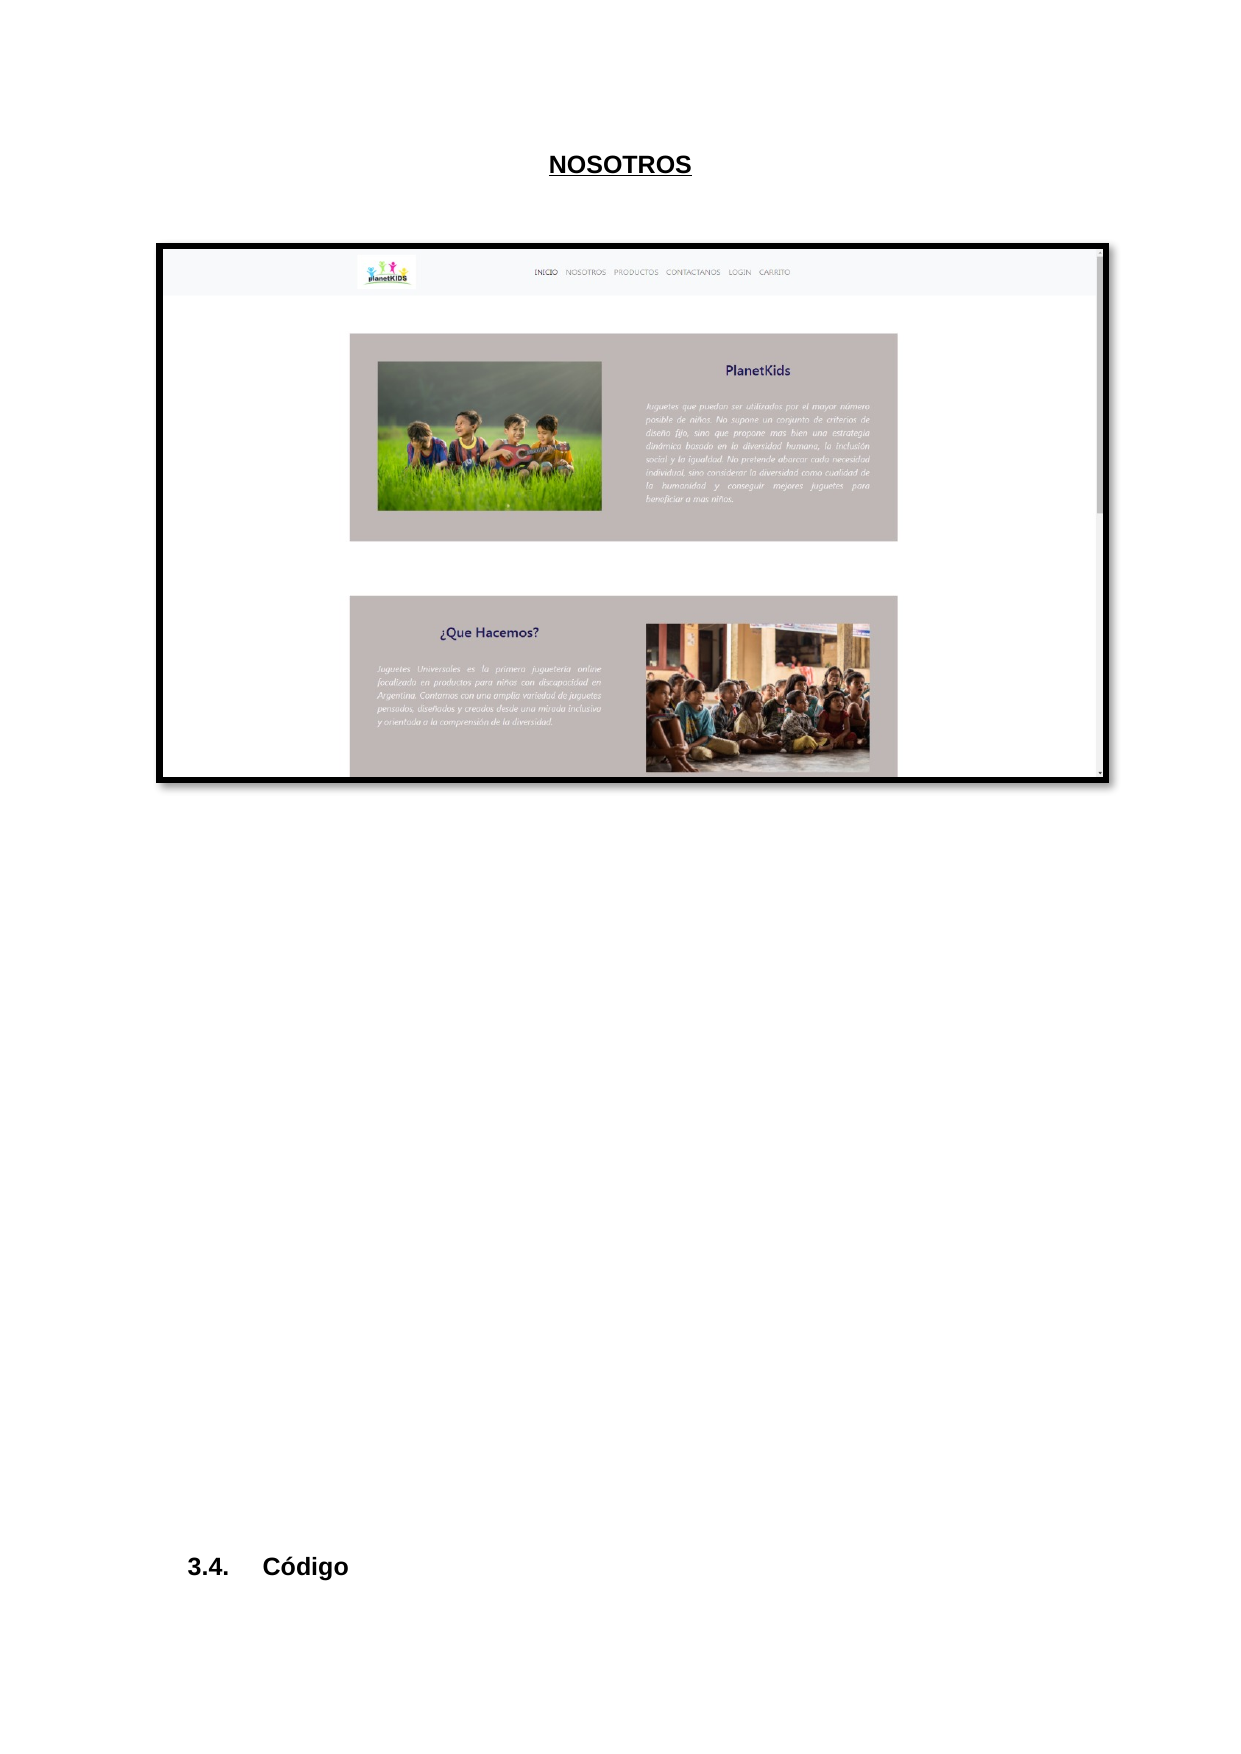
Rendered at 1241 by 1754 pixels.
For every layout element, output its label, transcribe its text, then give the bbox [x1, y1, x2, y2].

picture [163, 249, 1103, 777]
subtitle Código [187, 1552, 1090, 1581]
text NOSOTROS [150, 150, 1090, 179]
